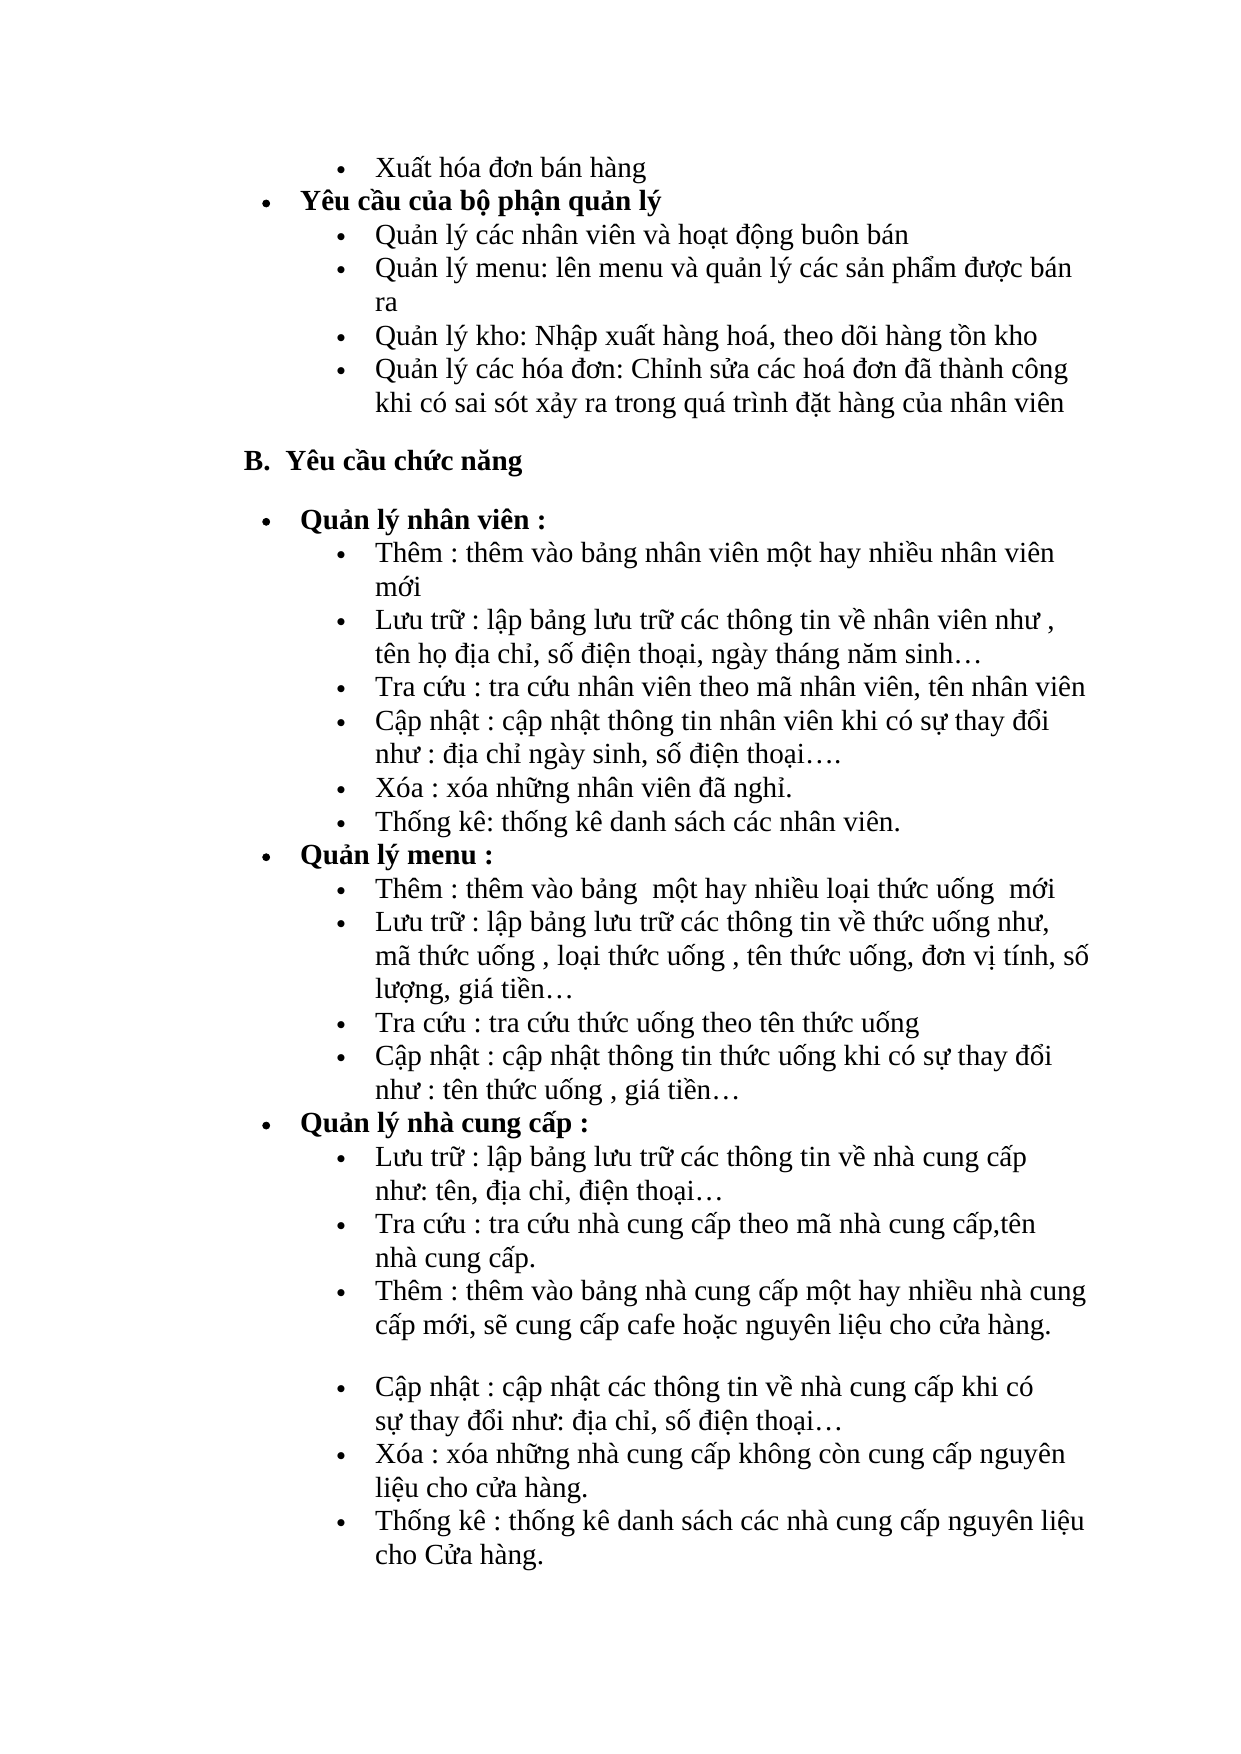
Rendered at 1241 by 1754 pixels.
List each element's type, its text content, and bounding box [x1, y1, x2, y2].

list Cập nhật : cập nhật thông tin nhân viên khi có sự thay đổi như : địa chỉ ngày sinh, số điện thoại…. [337, 703, 1090, 770]
list Lưu trữ : lập bảng lưu trữ các thông tin về thức uống như, mã thức uống , loại thức uống , tên thức uống, đơn vị tính, số lượng, giá tiền… [337, 904, 1090, 1005]
list Xuất hóa đơn bán hàng [337, 150, 1090, 183]
list Yêu cầu của bộ phận quản lý [262, 183, 1090, 217]
list Quản lý menu: lên menu và quản lý các sản phẩm được bán ra [337, 251, 1090, 318]
list Thêm : thêm vào bảng nhà cung cấp một hay nhiều nhà cung cấp mới, sẽ cung cấp cafe hoặc nguyên liệu cho cửa hàng. [337, 1273, 1090, 1340]
list Thống kê: thống kê danh sách các nhân viên. [337, 804, 1026, 837]
list Xóa : xóa những nhà cung cấp không còn cung cấp nguyên liệu cho cửa hàng. [337, 1436, 1090, 1503]
list Lưu trữ : lập bảng lưu trữ các thông tin về nhà cung cấp như: tên, địa chỉ, điện thoại… [337, 1139, 1053, 1206]
list Tra cứu : tra cứu thức uống theo tên thức uống [337, 1005, 1090, 1038]
list Tra cứu : tra cứu nhân viên theo mã nhân viên, tên nhân viên [337, 669, 1090, 703]
list Quản lý menu : [262, 837, 1090, 871]
list Quản lý nhà cung cấp : [262, 1106, 1090, 1139]
list Thêm : thêm vào bảng nhân viên một hay nhiều nhân viên mới [337, 535, 1090, 602]
list Thống kê : thống kê danh sách các nhà cung cấp nguyên liệu cho Cửa hàng. [337, 1503, 1090, 1570]
list Quản lý nhân viên : [262, 502, 1090, 535]
list Lưu trữ : lập bảng lưu trữ các thông tin về nhân viên như , tên họ địa chỉ, số điện thoại, ngày tháng năm sinh… [337, 602, 1090, 669]
list Tra cứu : tra cứu nhà cung cấp theo mã nhà cung cấp,tên nhà cung cấp. [337, 1206, 1053, 1273]
text B. Yêu cầu chức năng [244, 443, 1090, 477]
list Quản lý các hóa đơn: Chỉnh sửa các hoá đơn đã thành công khi có sai sót xảy ra trong quá trình đặt hàng của nhân viên [337, 351, 1090, 418]
list Quản lý các nhân viên và hoạt động buôn bán [337, 217, 1090, 251]
list Quản lý kho: Nhập xuất hàng hoá, theo dõi hàng tồn kho [337, 318, 1090, 351]
list Thêm : thêm vào bảng một hay nhiều loại thức uống mới [337, 871, 1090, 904]
list Cập nhật : cập nhật các thông tin về nhà cung cấp khi có sự thay đổi như: địa chỉ, số điện thoại… [337, 1369, 1055, 1436]
list Cập nhật : cập nhật thông tin thức uống khi có sự thay đổi như : tên thức uống , giá tiền… [337, 1038, 1090, 1106]
list Xóa : xóa những nhân viên đã nghỉ. [337, 770, 1090, 804]
